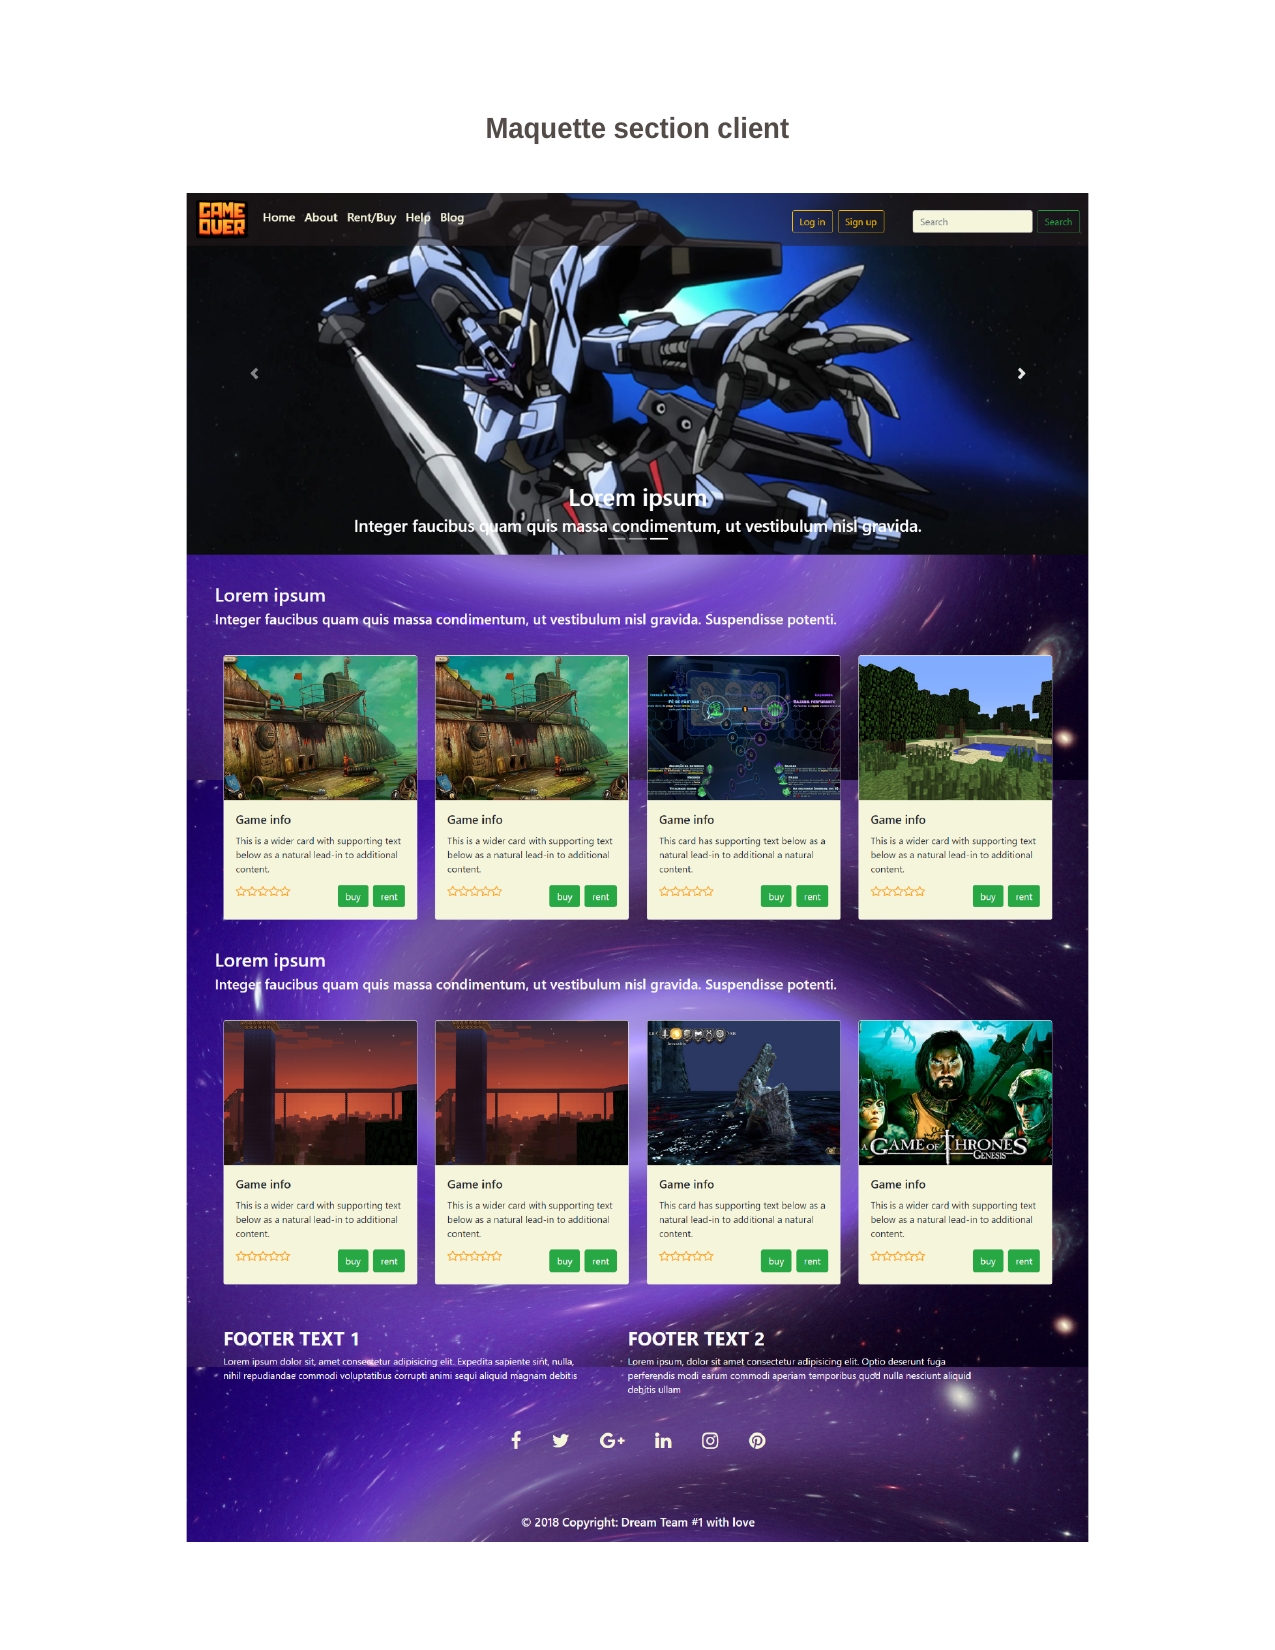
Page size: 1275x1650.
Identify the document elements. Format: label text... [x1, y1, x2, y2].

picture [186, 193, 1089, 1542]
text Maquette section client [150, 111, 1125, 145]
